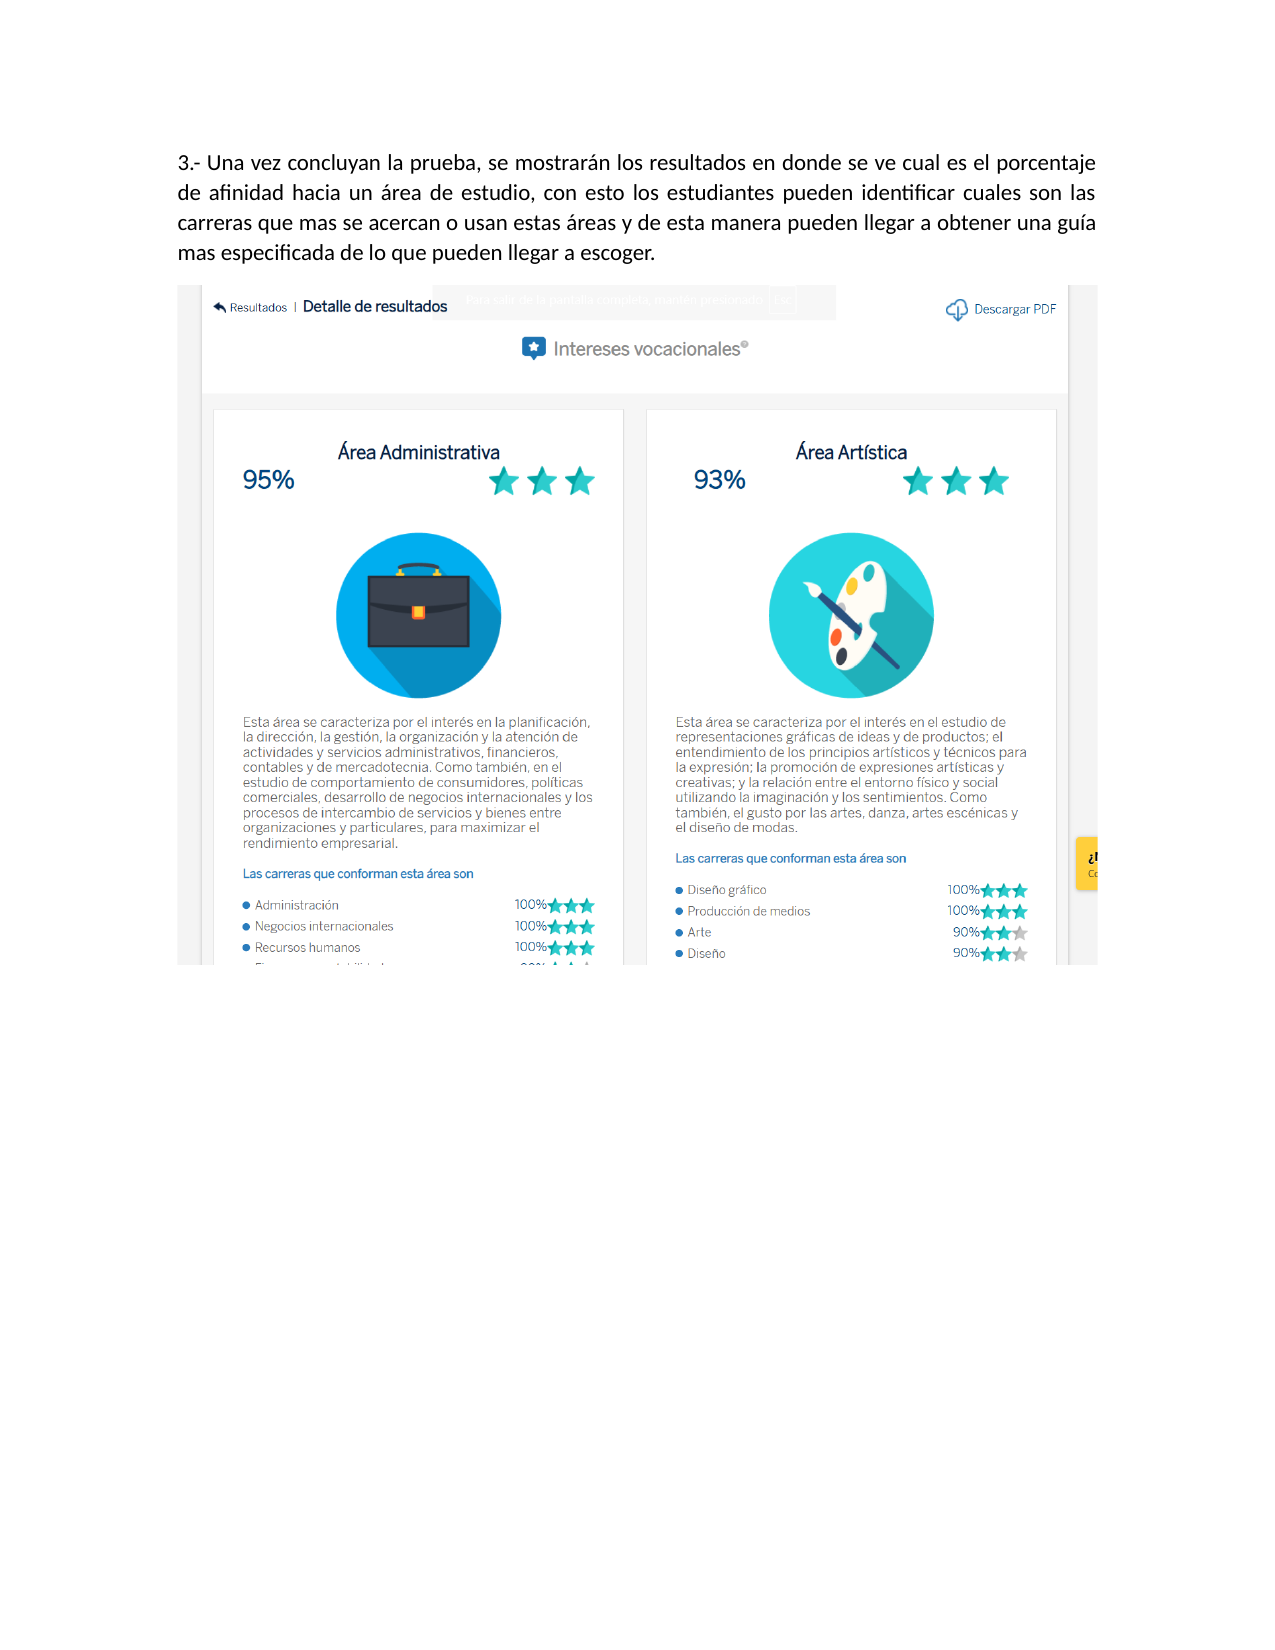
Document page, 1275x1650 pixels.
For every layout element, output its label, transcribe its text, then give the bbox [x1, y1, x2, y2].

picture [177, 285, 1098, 965]
text 3.- Una vez concluyan la prueba, se mostrarán los resultados en donde se ve cual es el porcentaje de afinidad hacia un área de estudio, con esto los estudiantes pueden identificar cuales son las carreras que mas se acercan o usan estas áreas y de esta manera pueden llegar a obtener una guía mas especificada de lo que pueden llegar a escoger. [177, 148, 1098, 266]
